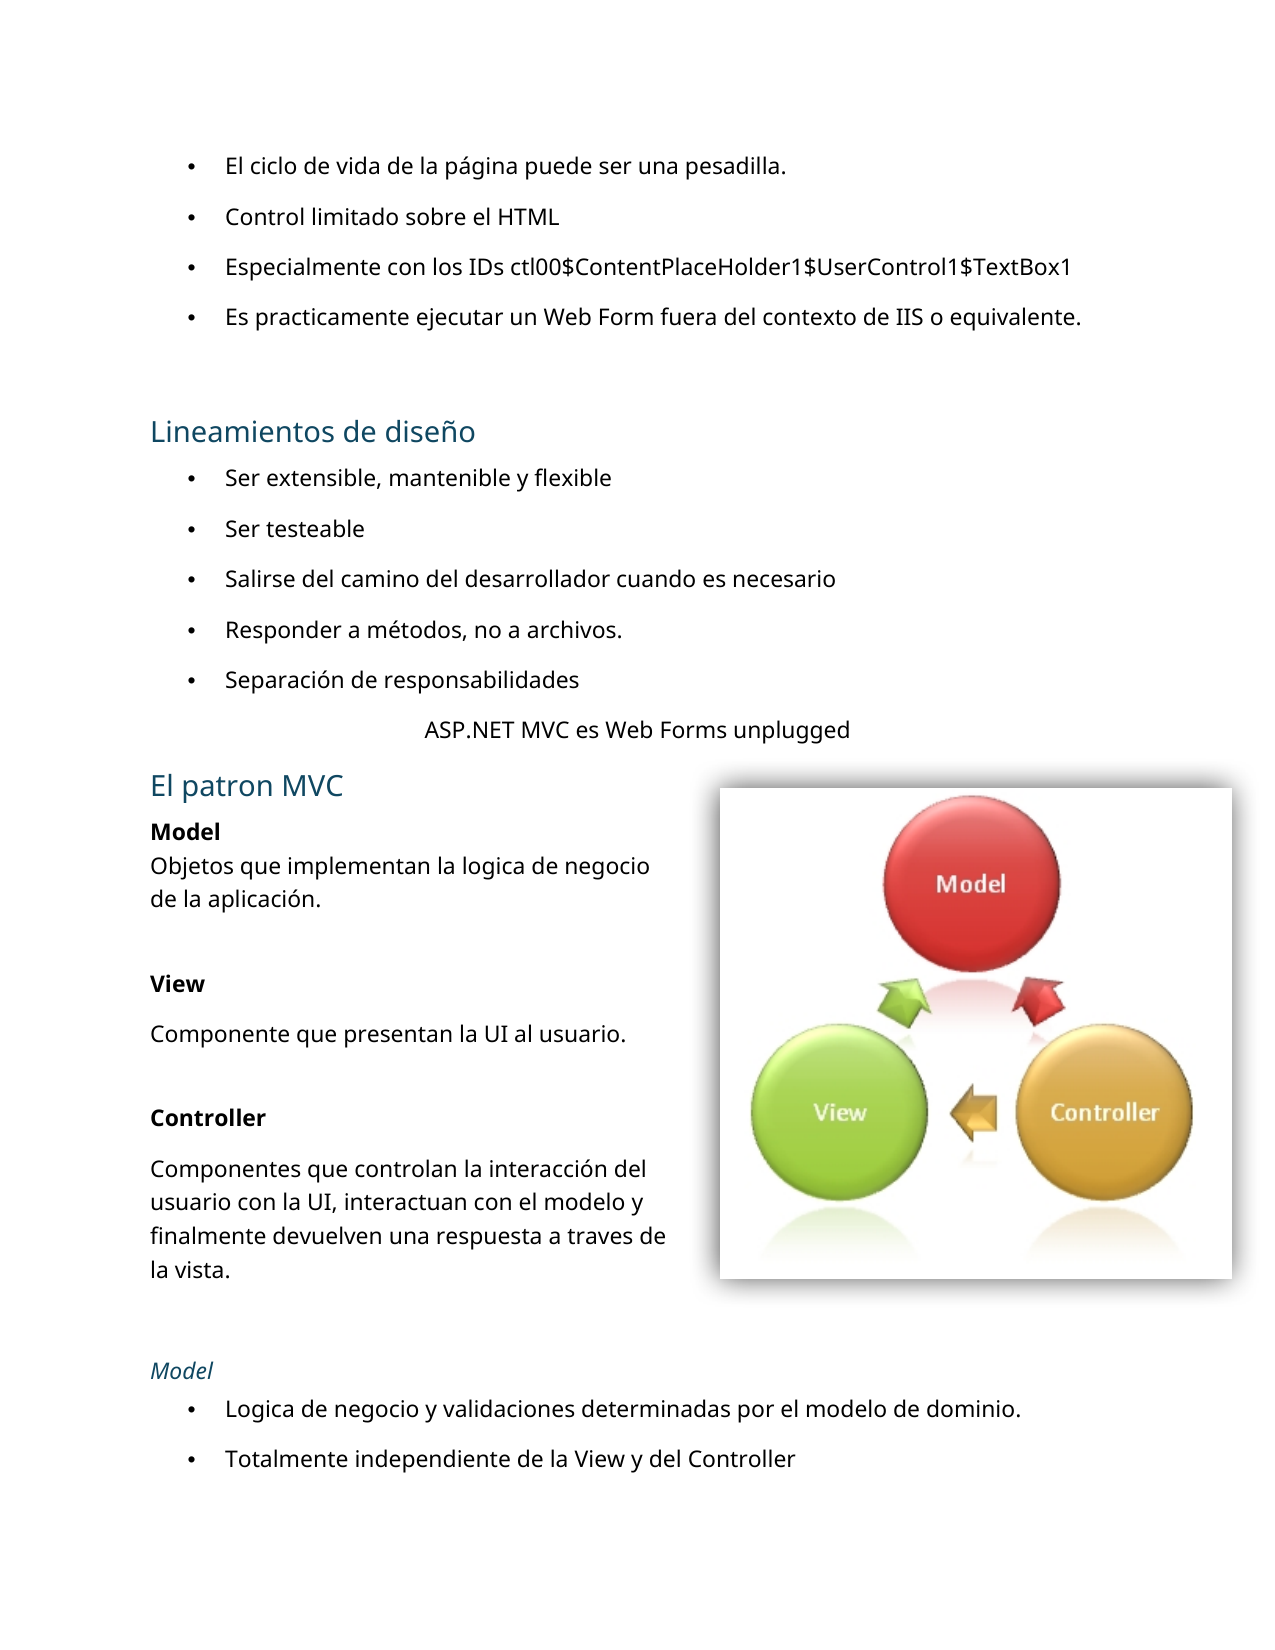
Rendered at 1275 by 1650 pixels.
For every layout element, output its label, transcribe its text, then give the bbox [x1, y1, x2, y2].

subtitle El patron MVC [150, 765, 731, 804]
list Es practicamente ejecutar un Web Form fuera del contexto de IIS o equivalente. [187, 301, 1125, 332]
text Model Objetos que implementan la logica de negocio de la aplicación. [150, 816, 695, 915]
list Logica de negocio y validaciones determinadas por el modelo de dominio. [187, 1393, 1125, 1424]
subtitle Lineamientos de diseño [150, 411, 1125, 451]
list Ser testeable [187, 513, 1125, 544]
list Ser extensible, mantenible y flexible [187, 462, 1125, 493]
picture [720, 788, 1232, 1279]
text Controller [150, 1068, 695, 1133]
list El ciclo de vida de la página puede ser una pesadilla. [187, 150, 1125, 181]
text View [150, 934, 695, 999]
text ASP.NET MVC es Web Forms unplugged [150, 714, 1125, 746]
list Separación de responsabilidades [187, 664, 1125, 695]
list Totalmente independiente de la View y del Controller [187, 1443, 1125, 1474]
text Componente que presentan la UI al usuario. [150, 1018, 695, 1049]
list Especialmente con los IDs ctl00$ContentPlaceHolder1$UserControl1$TextBox1 [187, 251, 1125, 282]
list Salirse del camino del desarrollador cuando es necesario [187, 563, 1125, 594]
text Componentes que controlan la interacción del usuario con la UI, interactuan con el modelo y finalmente devuelven una respuesta a traves de la vista. [150, 1153, 703, 1285]
list Responder a métodos, no a archivos. [187, 613, 1125, 645]
list Control limitado sobre el HTML [187, 200, 1125, 232]
subtitle Model [150, 1355, 1125, 1386]
